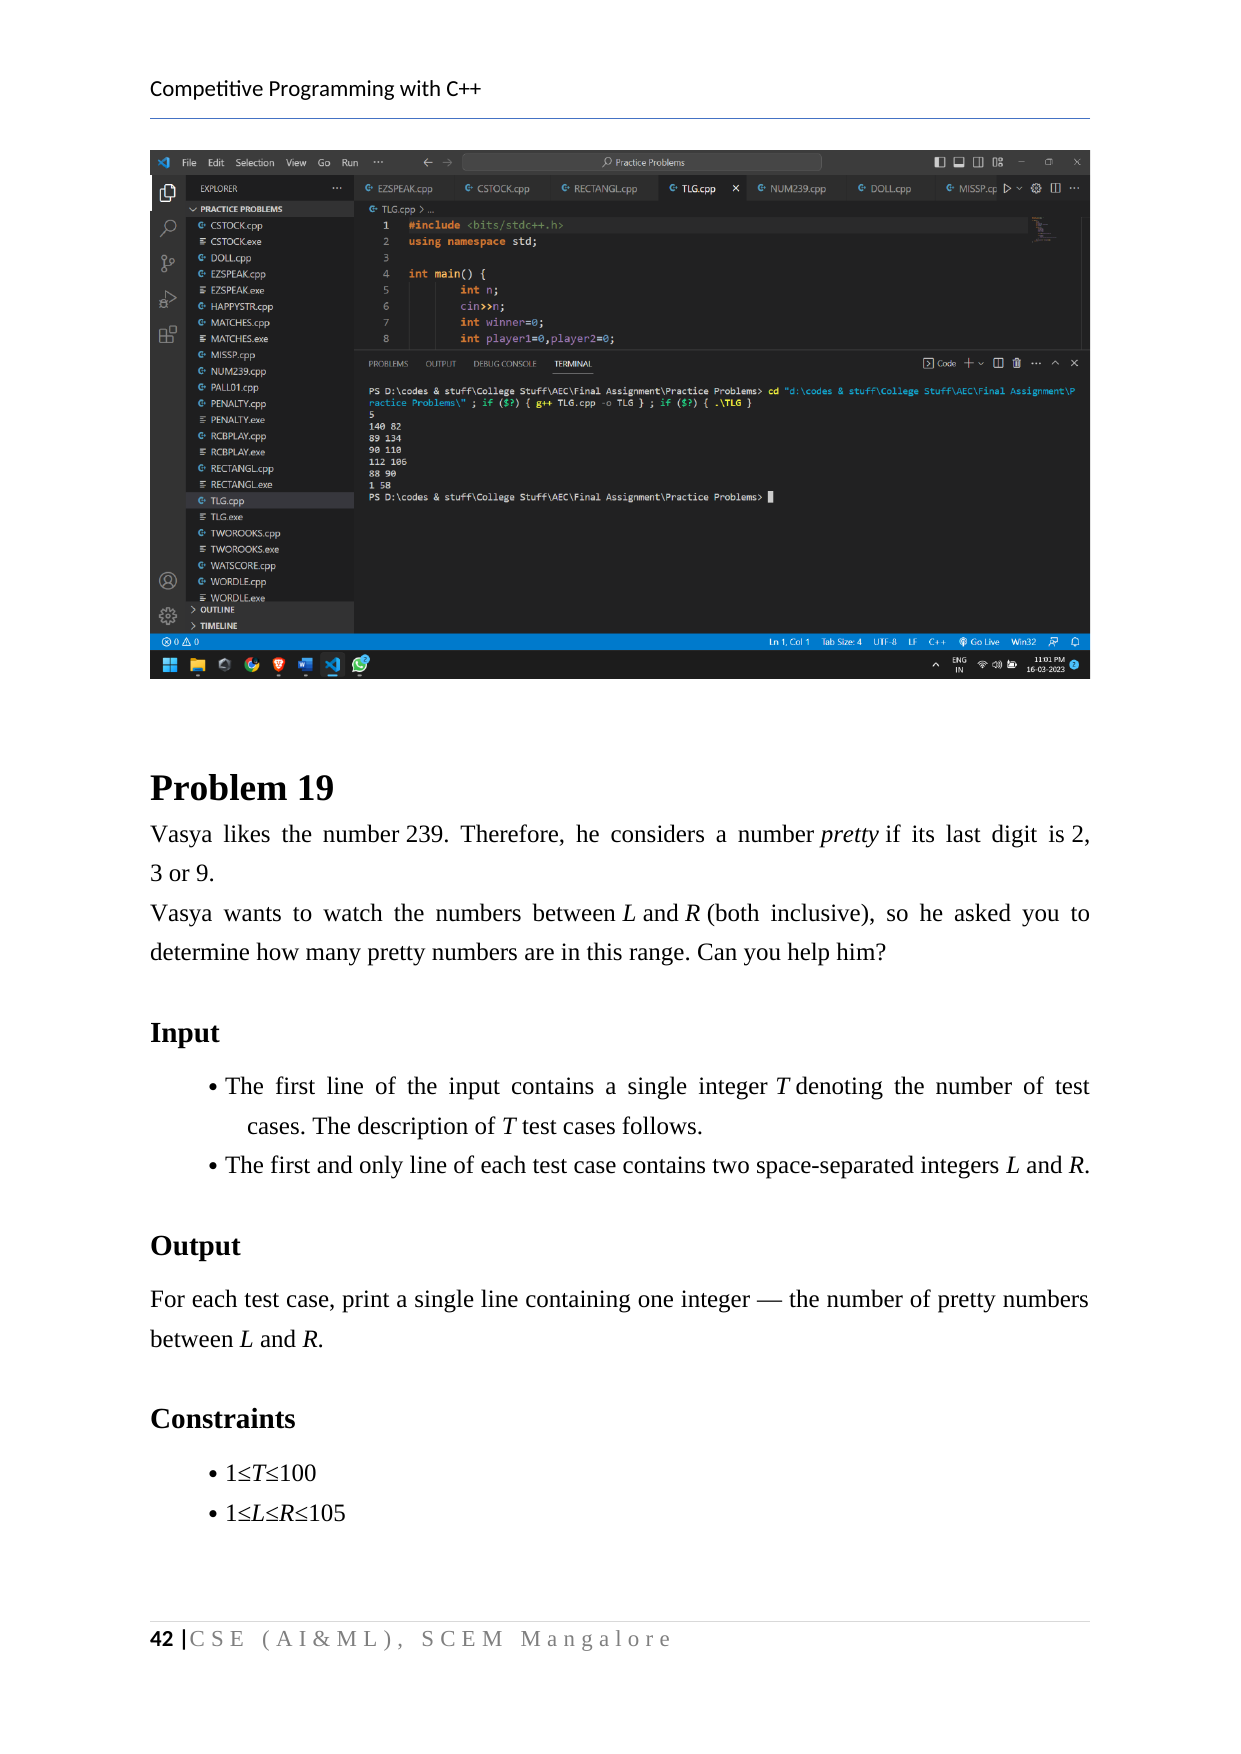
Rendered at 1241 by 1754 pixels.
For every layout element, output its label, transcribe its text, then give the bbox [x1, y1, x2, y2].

list The first and only line of each test case contains two space-separated integers L and R. [209, 1139, 1090, 1179]
list 1≤T≤100 [209, 1448, 1090, 1487]
text Vasya likes the number 239. Therefore, he considers a number pretty if its last digit is 2, 3 or 9. [150, 808, 1090, 887]
picture [150, 150, 1091, 679]
text Input [150, 1003, 1090, 1048]
text For each test case, print a single line containing one integer — the number of pretty numbers between L and R. [150, 1274, 1090, 1353]
text Problem 19 [150, 765, 1090, 808]
list 1≤L≤R≤105 [209, 1487, 1090, 1526]
text Vasya wants to watch the numbers between L and R (both inclusive), so he asked you to determine how many pretty numbers are in this range. Can you help him? [150, 887, 1090, 966]
list The first line of the input contains a single integer T denoting the number of test cases. The description of T test cases follows. [209, 1061, 1090, 1139]
text Constraints [150, 1390, 1090, 1435]
text Output [150, 1216, 1090, 1261]
